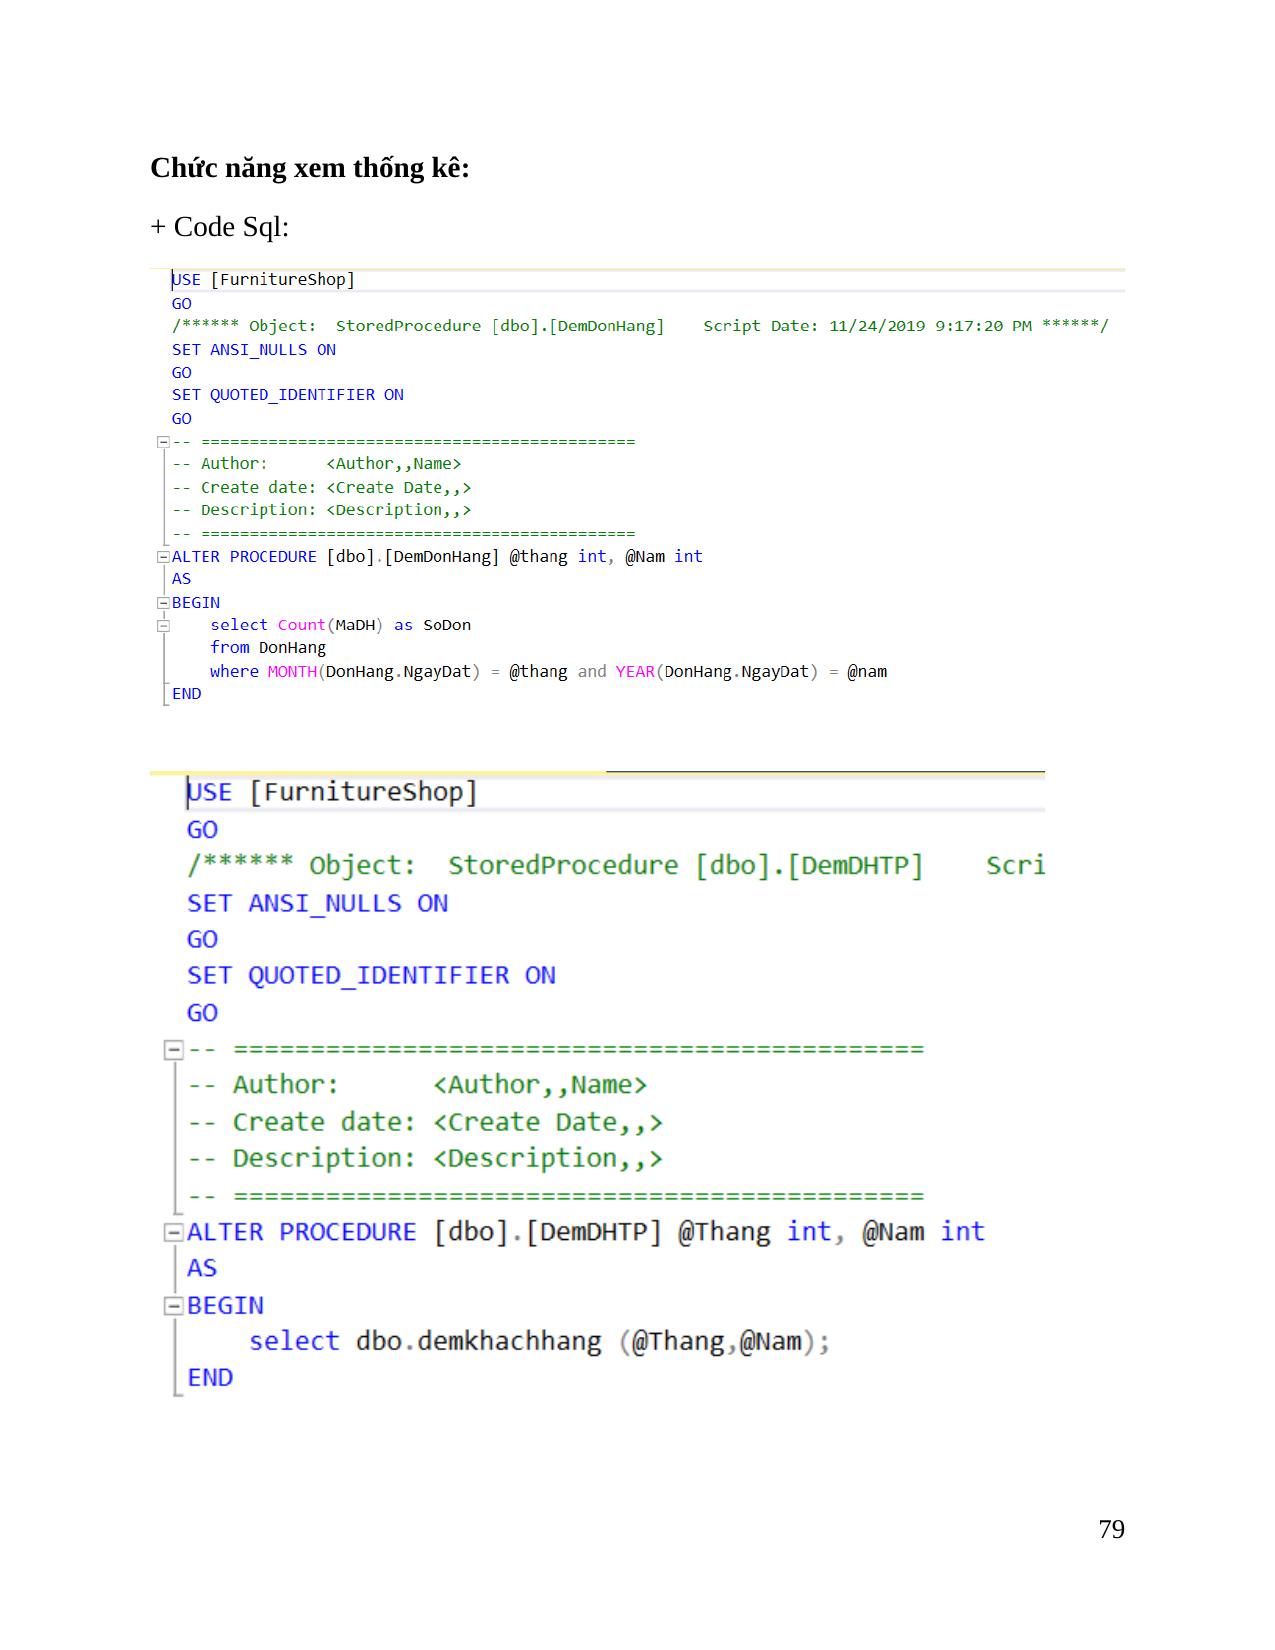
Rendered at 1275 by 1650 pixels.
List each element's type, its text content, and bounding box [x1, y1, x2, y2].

picture [150, 771, 1046, 1455]
picture [150, 268, 1125, 746]
text Chức năng xem thống kê: [150, 150, 1125, 183]
text + Code Sql: [150, 209, 1125, 243]
